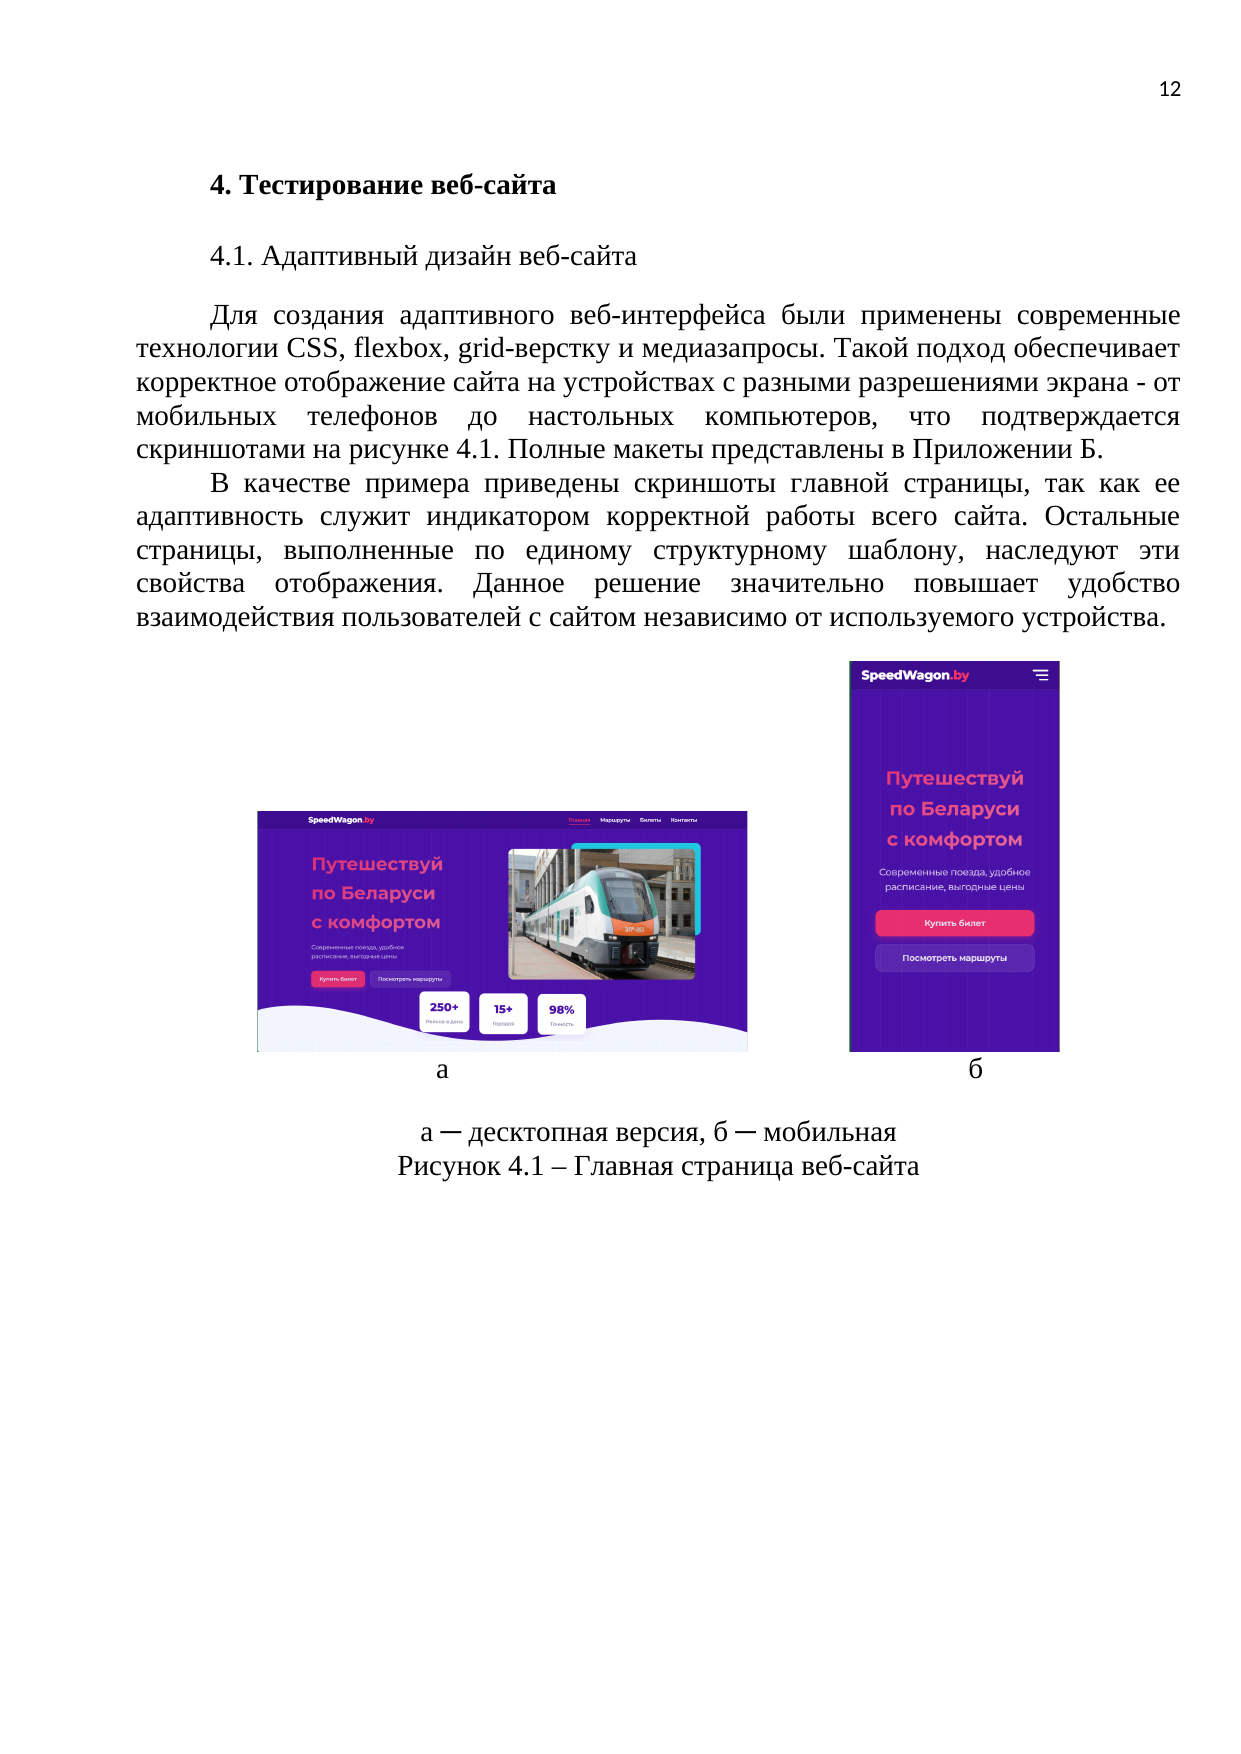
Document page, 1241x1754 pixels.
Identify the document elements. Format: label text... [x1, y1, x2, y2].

text 4.1. Адаптивный дизайн веб-сайта [210, 238, 1181, 272]
text а ─ десктопная версия, б ─ мобильная [136, 1114, 1181, 1148]
text 4. Тестирование веб-сайта [210, 167, 1181, 201]
picture [257, 811, 748, 1052]
text В качестве примера приведены скриншоты главной страницы, так как ее адаптивность служит индикатором корректной работы всего сайта. Остальные страницы, выполненные по единому структурному шаблону, наследуют эти свойства отображения. Данное решение значительно повышает удобство взаимодействия пользователей с сайтом независимо от используемого устройства. [136, 465, 1181, 632]
text а б [361, 1052, 1181, 1085]
picture [849, 661, 1060, 1052]
text Для создания адаптивного веб-интерфейса были применены современные технологии CSS, flexbox, grid-верстку и медиазапросы. Такой подход обеспечивает корректное отображение сайта на устройствах с разными разрешениями экрана - от мобильных телефонов до настольных компьютеров, что подтверждается скриншотами на рисунке 4.1. Полные макеты представлены в Приложении Б. [136, 297, 1181, 465]
text Рисунок 4.1 – Главная страница веб-сайта [136, 1148, 1181, 1181]
